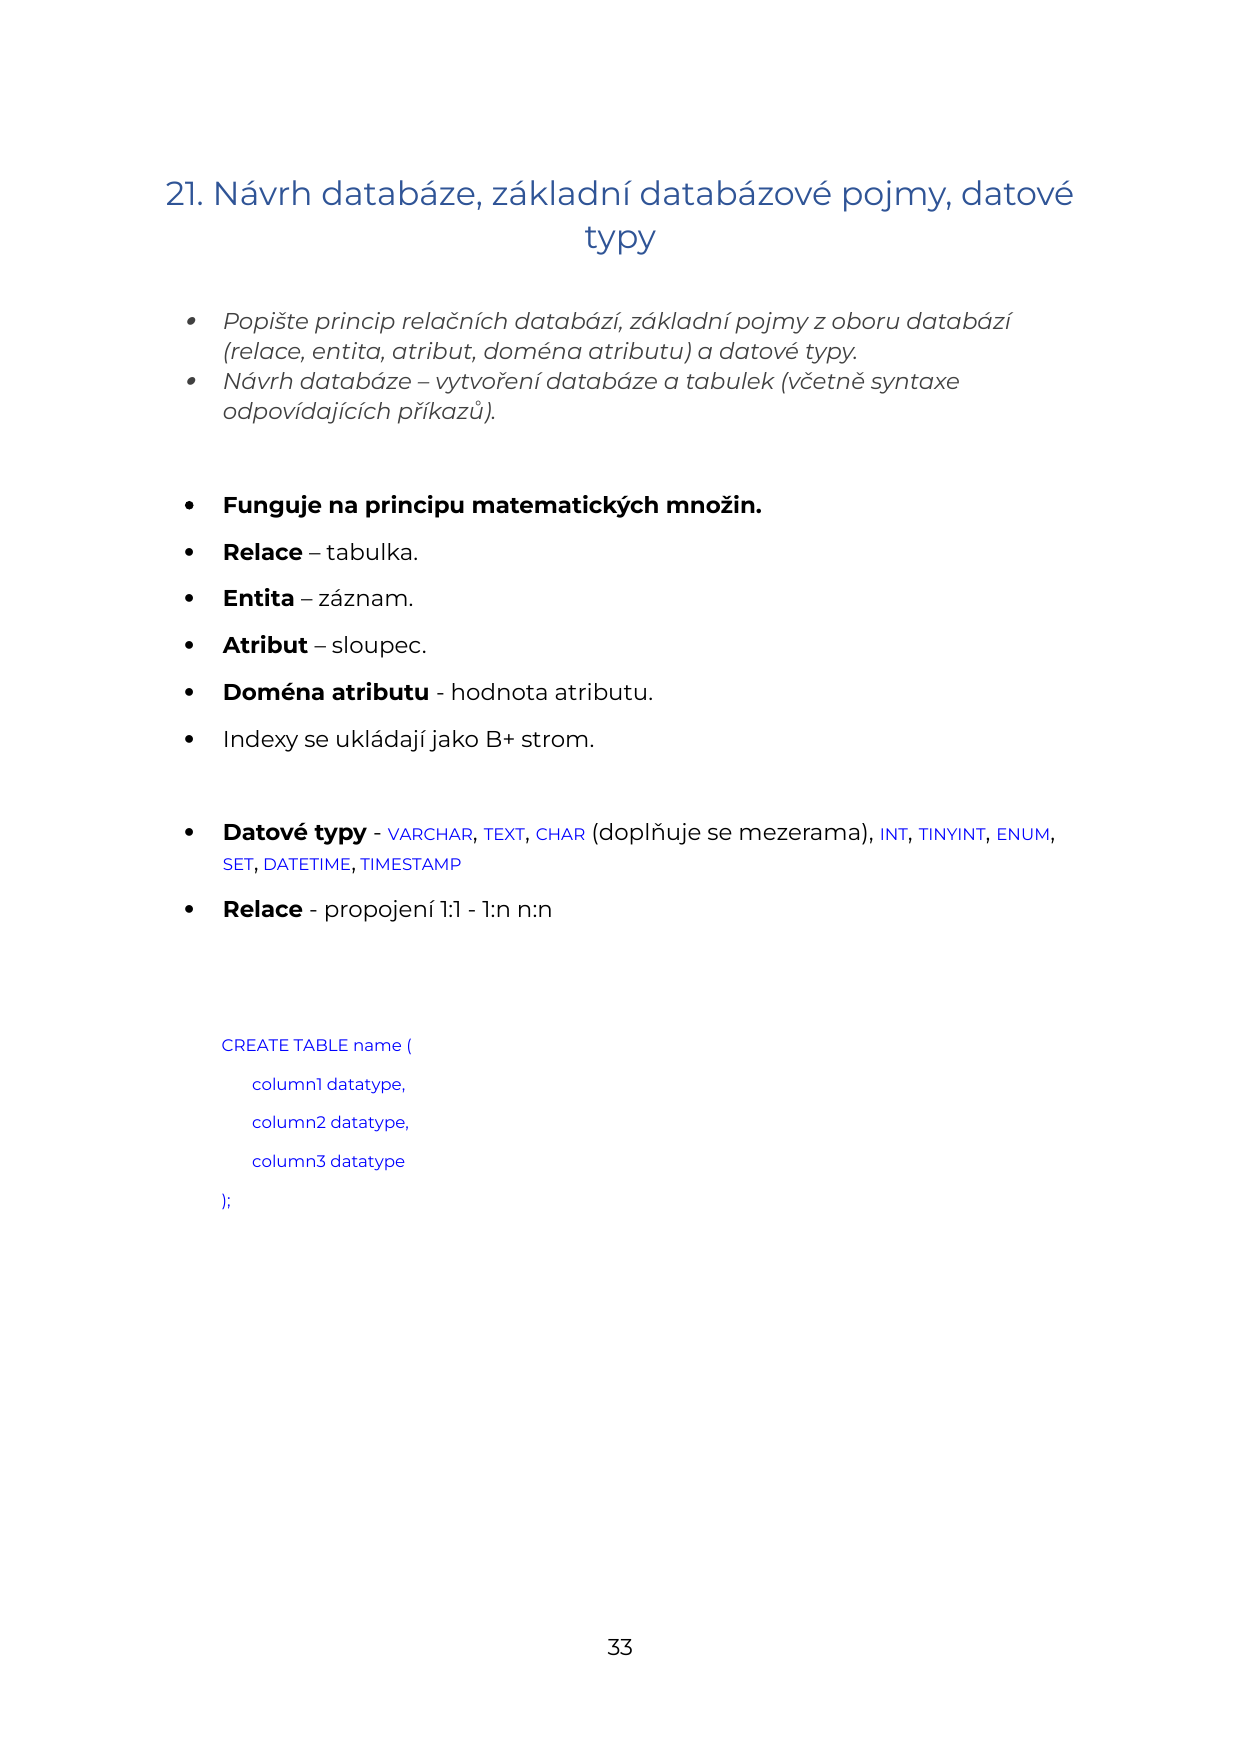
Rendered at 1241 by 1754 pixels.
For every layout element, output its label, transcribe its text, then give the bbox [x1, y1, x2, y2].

list Relace - propojení 1:1 - 1:n n:n [185, 895, 1093, 923]
text CREATE TABLE name ( [221, 1036, 1093, 1056]
text ); [221, 1190, 1093, 1210]
list Datové typy - VARCHAR, TEXT, CHAR (doplňuje se mezerama), INT, TINYINT, ENUM, SET, DATETIME, TIMESTAMP [185, 818, 1093, 876]
text column3 datatype [221, 1151, 1093, 1172]
list Atribut – sloupec. [185, 631, 1093, 659]
list Návrh databáze – vytvoření databáze a tabulek (včetně syntaxe odpovídajících příkazů). [185, 367, 1093, 425]
list Popište princip relačních databází, základní pojmy z oboru databází (relace, entita, atribut, doména atributu) a datové typy. [185, 307, 1093, 365]
list Indexy se ukládají jako B+ strom. [185, 725, 1093, 753]
list Funguje na principu matematických množin. [185, 491, 1093, 519]
text column2 datatype, [221, 1113, 1093, 1133]
text column1 datatype, [221, 1074, 1093, 1094]
list Doména atributu - hodnota atributu. [185, 678, 1093, 706]
list Entita – záznam. [185, 584, 1093, 612]
list Relace – tabulka. [185, 538, 1093, 566]
subtitle Návrh databáze, základní databázové pojmy, datové typy [148, 173, 1093, 257]
